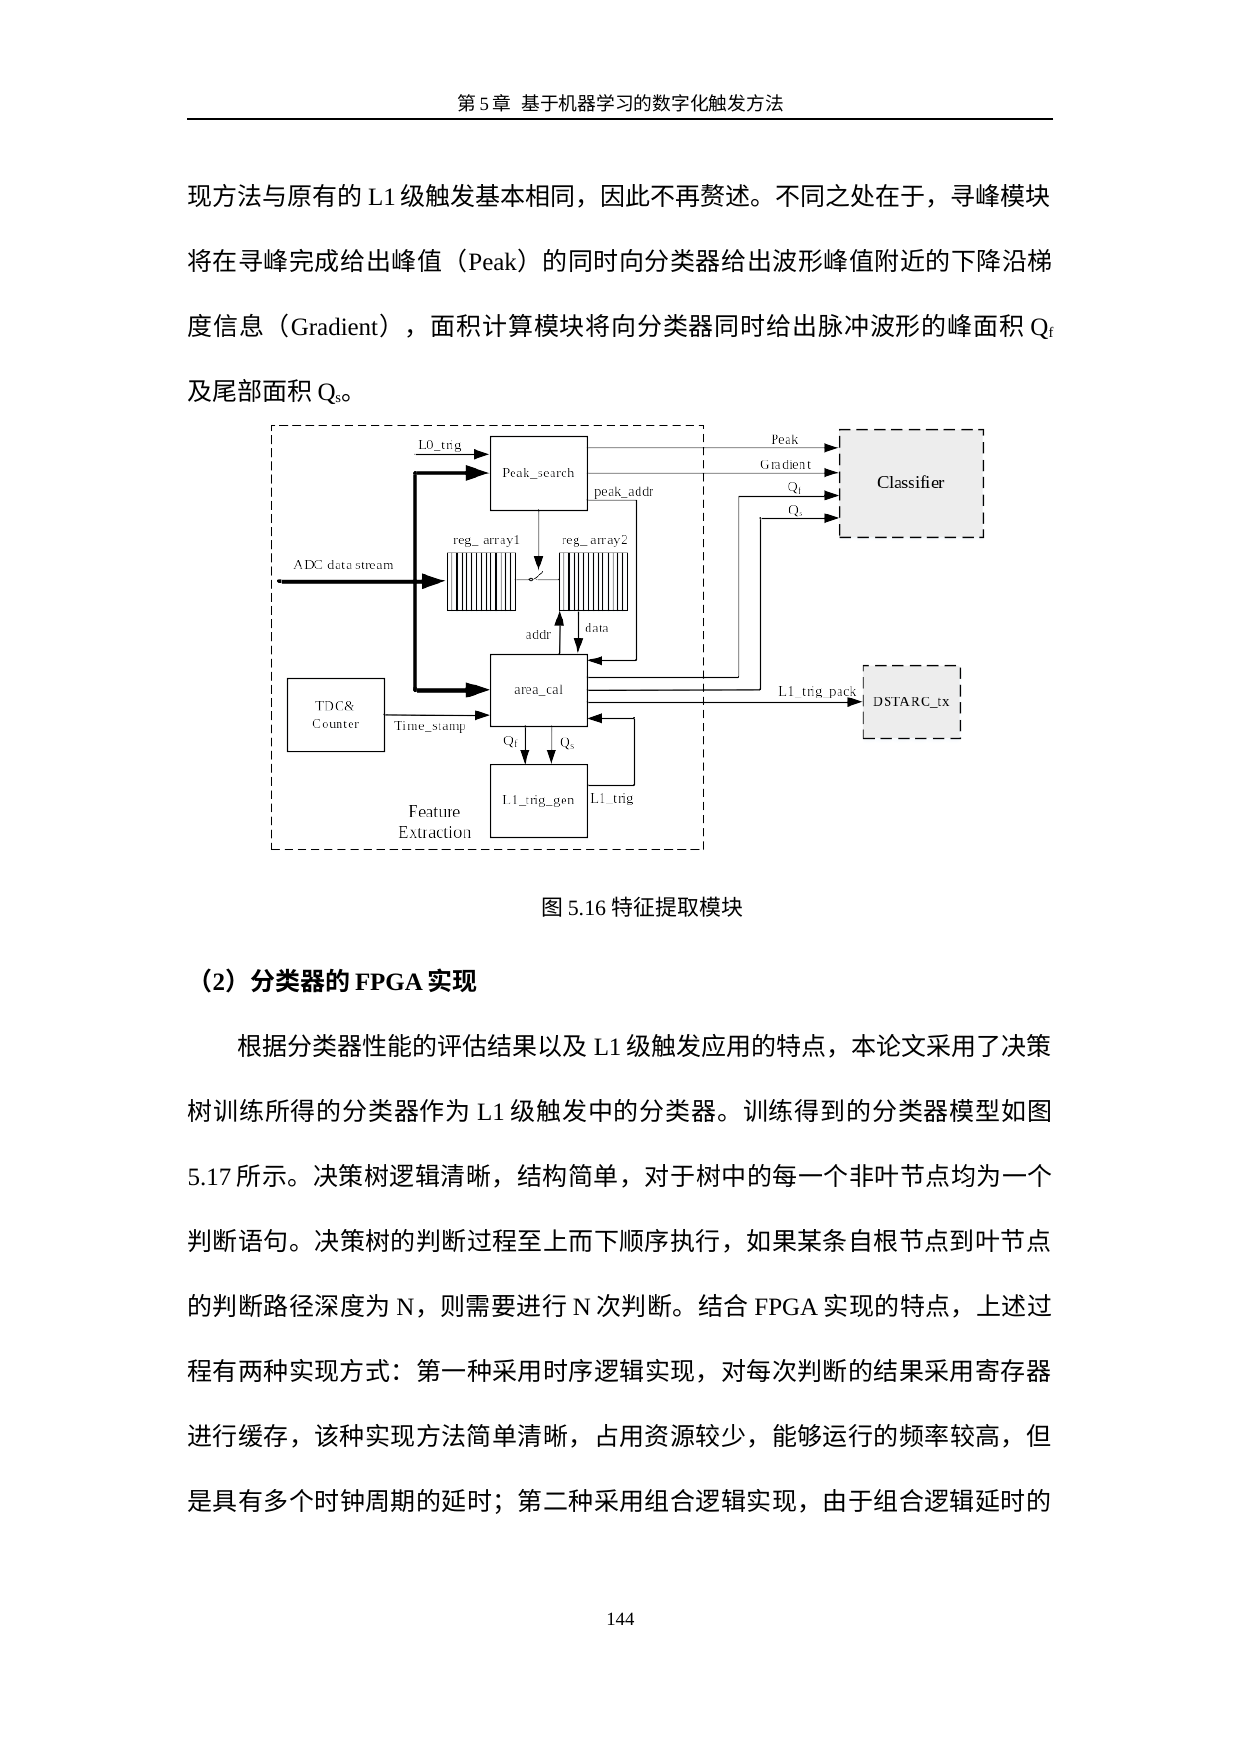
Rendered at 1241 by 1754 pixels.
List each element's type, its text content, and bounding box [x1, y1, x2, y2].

text 图5.16 特征提取模块 [187, 889, 1053, 922]
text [187, 1012, 1053, 1532]
text （2）分类器的FPGA实现 [187, 947, 1053, 1012]
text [187, 162, 1053, 422]
